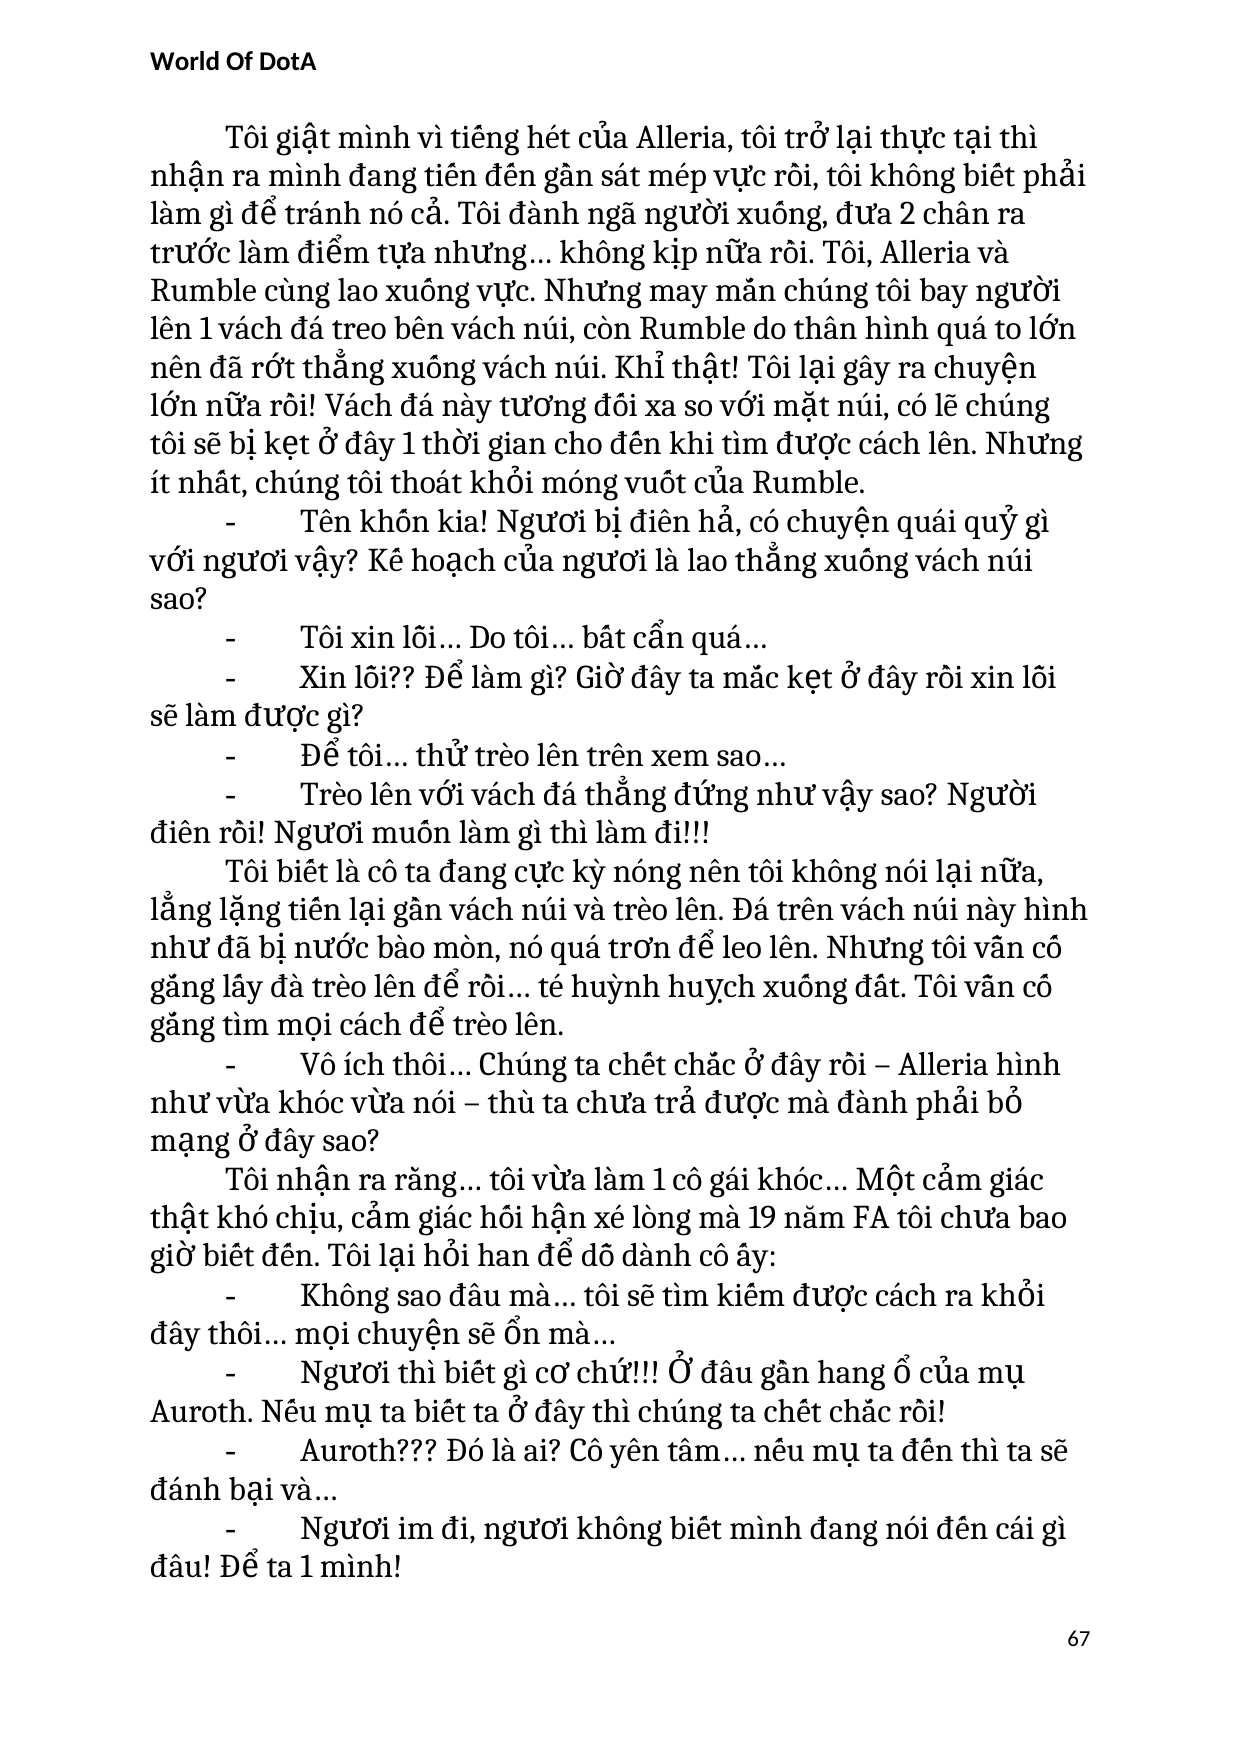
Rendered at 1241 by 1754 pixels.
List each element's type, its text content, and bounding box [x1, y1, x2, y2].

subtitle Tôi xin lỗi… Do tôi… bất cẩn quá… [150, 618, 1090, 657]
subtitle Để tôi… thử trèo lên trên xem sao… [150, 735, 1090, 774]
subtitle Không sao đâu mà… tôi sẽ tìm kiếm được cách ra khỏi đây thôi… mọi chuyện sẽ ổn mà… [150, 1275, 1090, 1353]
subtitle Tôi giật mình vì tiếng hét của Alleria, tôi trở lại thực tại thì nhận ra mình đang tiến đến gần sát mép vực rồi, tôi không biết phải làm gì để tránh nó cả. Tôi đành ngã người xuống, đưa 2 chân ra trước làm điểm tựa nhưng… không kịp nữa rồi. Tôi, Alleria và Rumble cùng lao xuống vực. Nhưng may mắn chúng tôi bay người lên 1 vách đá treo bên vách núi, còn Rumble do thân hình quá to lớn nên đã rớt thẳng xuống vách núi. Khỉ thật! Tôi lại gây ra chuyện lớn nữa rồi! Vách đá này tương đối xa so với mặt núi, có lẽ chúng tôi sẽ bị kẹt ở đây 1 thời gian cho đến khi tìm được cách lên. Nhưng ít nhất, chúng tôi thoát khỏi móng vuốt của Rumble. [150, 118, 1090, 501]
subtitle Xin lỗi?? Để làm gì? Giờ đây ta mắc kẹt ở đây rồi xin lỗi sẽ làm được gì? [150, 657, 1090, 735]
subtitle Auroth??? Đó là ai? Cô yên tâm… nếu mụ ta đến thì ta sẽ đánh bại và… [150, 1431, 1090, 1508]
subtitle Tôi biết là cô ta đang cực kỳ nóng nên tôi không nói lại nữa, lẳng lặng tiến lại gần vách núi và trèo lên. Đá trên vách núi này hình như đã bị nước bào mòn, nó quá trơn để leo lên. Nhưng tôi vẫn cố gắng lấy đà trèo lên để rồi… té huỳnh huỵch xuống đất. Tôi vẫn cố gắng tìm mọi cách để trèo lên. [150, 852, 1090, 1044]
subtitle Tên khốn kia! Ngươi bị điên hả, có chuyện quái quỷ gì với ngươi vậy? Kế hoạch của ngươi là lao thẳng xuống vách núi sao? [150, 501, 1090, 618]
subtitle Vô ích thôi… Chúng ta chết chắc ở đây rồi – Alleria hình như vừa khóc vừa nói – thù ta chưa trả được mà đành phải bỏ mạng ở đây sao? [150, 1044, 1090, 1160]
subtitle Tôi nhận ra rằng… tôi vừa làm 1 cô gái khóc… Một cảm giác thật khó chịu, cảm giác hối hận xé lòng mà 19 năm FA tôi chưa bao giờ biết đến. Tôi lại hỏi han để dỗ dành cô ấy: [150, 1160, 1090, 1275]
subtitle Trèo lên với vách đá thẳng đứng như vậy sao? Người điên rồi! Ngươi muốn làm gì thì làm đi!!! [150, 774, 1090, 852]
subtitle Ngươi im đi, ngươi không biết mình đang nói đến cái gì đâu! Để ta 1 mình! [150, 1508, 1090, 1586]
subtitle Ngươi thì biết gì cơ chứ!!! Ở đâu gần hang ổ của mụ Auroth. Nếu mụ ta biết ta ở đây thì chúng ta chết chắc rồi! [150, 1353, 1090, 1431]
